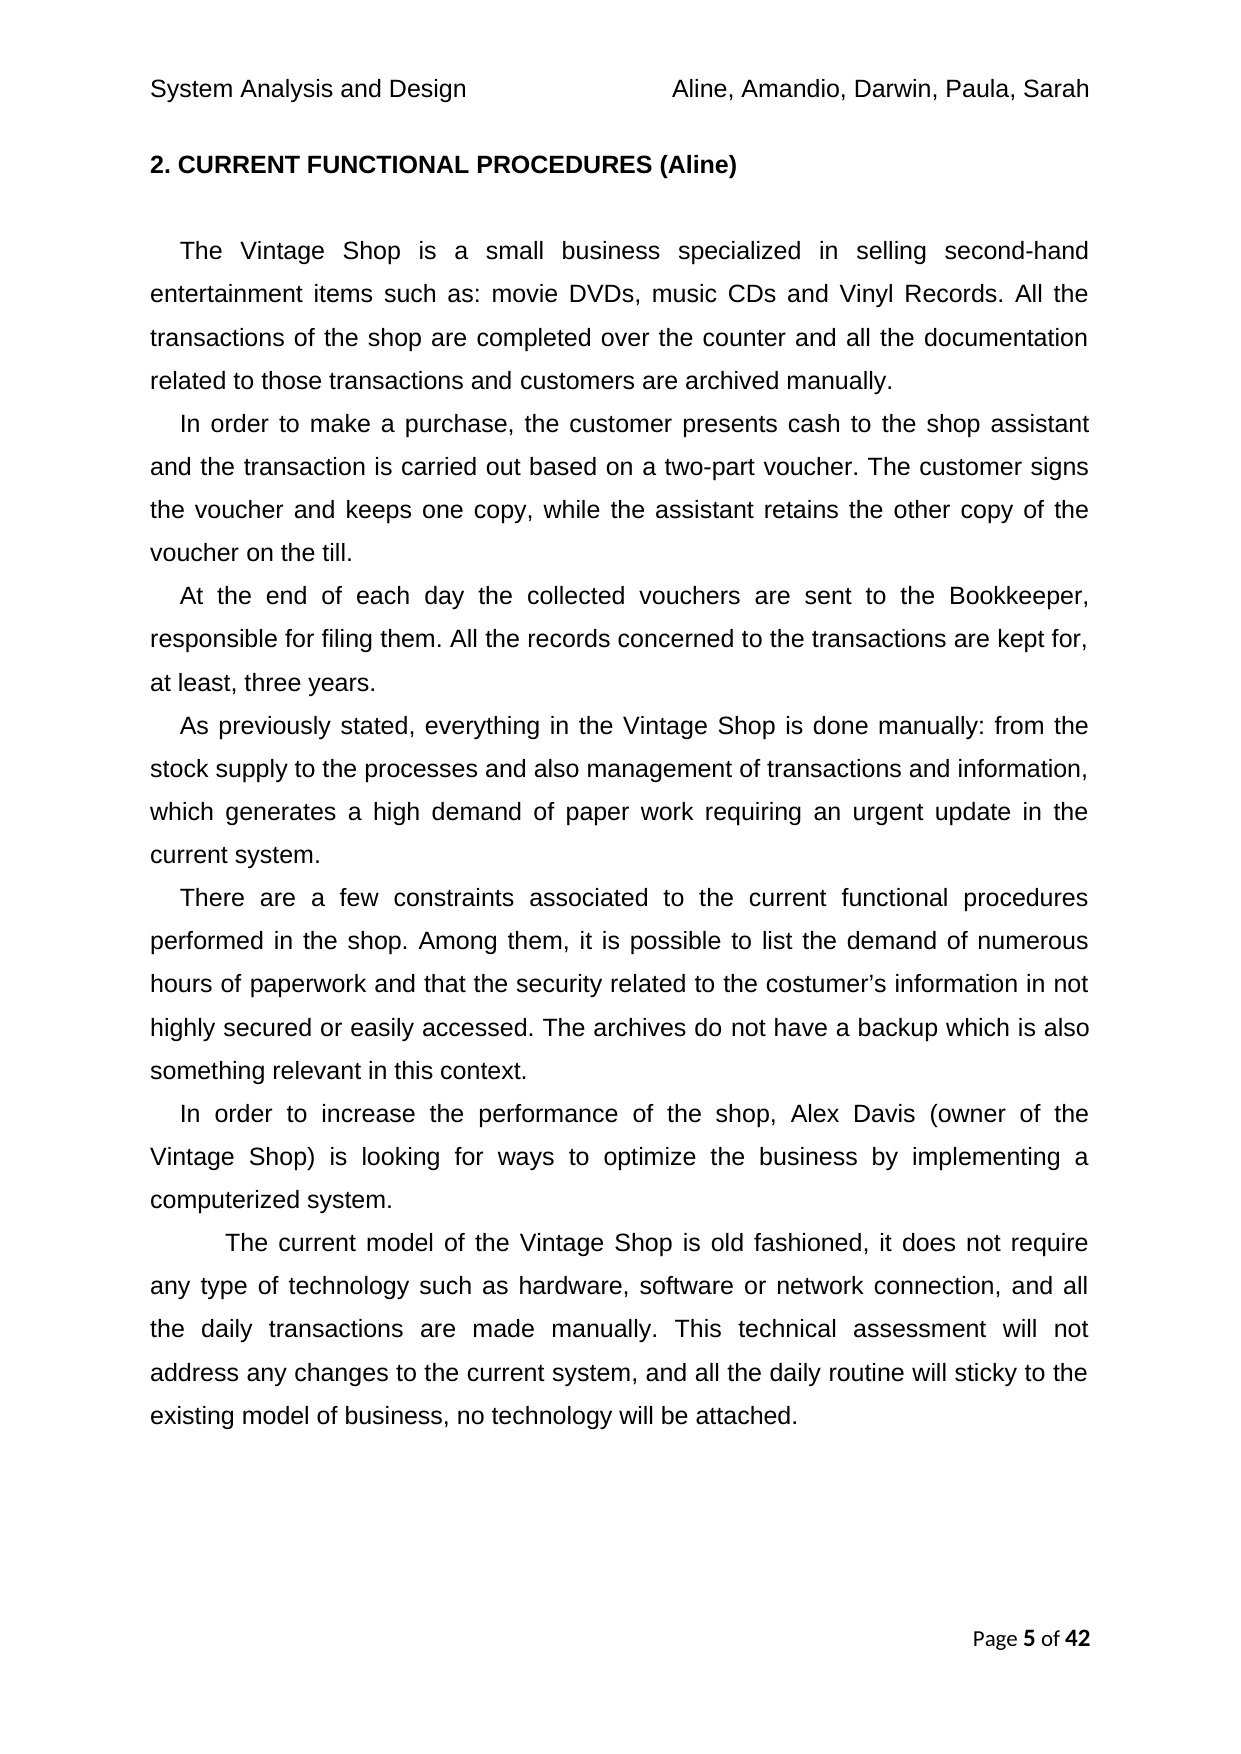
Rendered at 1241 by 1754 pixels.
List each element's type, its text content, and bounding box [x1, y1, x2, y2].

subtitle 2. CURRENT FUNCTIONAL PROCEDURES (Aline) [150, 150, 1090, 179]
text The current model of the Vintage Shop is old fashioned, it does not require any type of technology such as hardware, software or network connection, and all the daily transactions are made manually. This technical assessment will not address any changes to the current system, and all the daily routine will sticky to the existing model of business, no technology will be attached. [150, 1228, 1090, 1429]
text In order to increase the performance of the shop, Alex Davis (owner of the Vintage Shop) is looking for ways to optimize the business by implementing a computerized system. [150, 1099, 1090, 1214]
text The Vintage Shop is a small business specialized in selling second-hand entertainment items such as: movie DVDs, music CDs and Vinyl Records. All the transactions of the shop are completed over the counter and all the documentation related to those transactions and customers are archived manually. [150, 236, 1090, 394]
text As previously stated, everything in the Vintage Shop is done manually: from the stock supply to the processes and also management of transactions and information, which generates a high demand of paper work requiring an urgent update in the current system. [150, 711, 1090, 869]
text In order to make a purchase, the customer presents cash to the shop assistant and the transaction is carried out based on a two-part voucher. The customer signs the voucher and keeps one copy, while the assistant retains the other copy of the voucher on the till. [150, 409, 1090, 567]
text At the end of each day the collected vouchers are sent to the Bookkeeper, responsible for filing them. All the records concerned to the transactions are kept for, at least, three years. [150, 581, 1090, 696]
text There are a few constraints associated to the current functional procedures performed in the shop. Among them, it is possible to list the demand of numerous hours of paperwork and that the security related to the costumer’s information in not highly secured or easily accessed. The archives do not have a backup which is also something relevant in this context. [150, 883, 1090, 1084]
